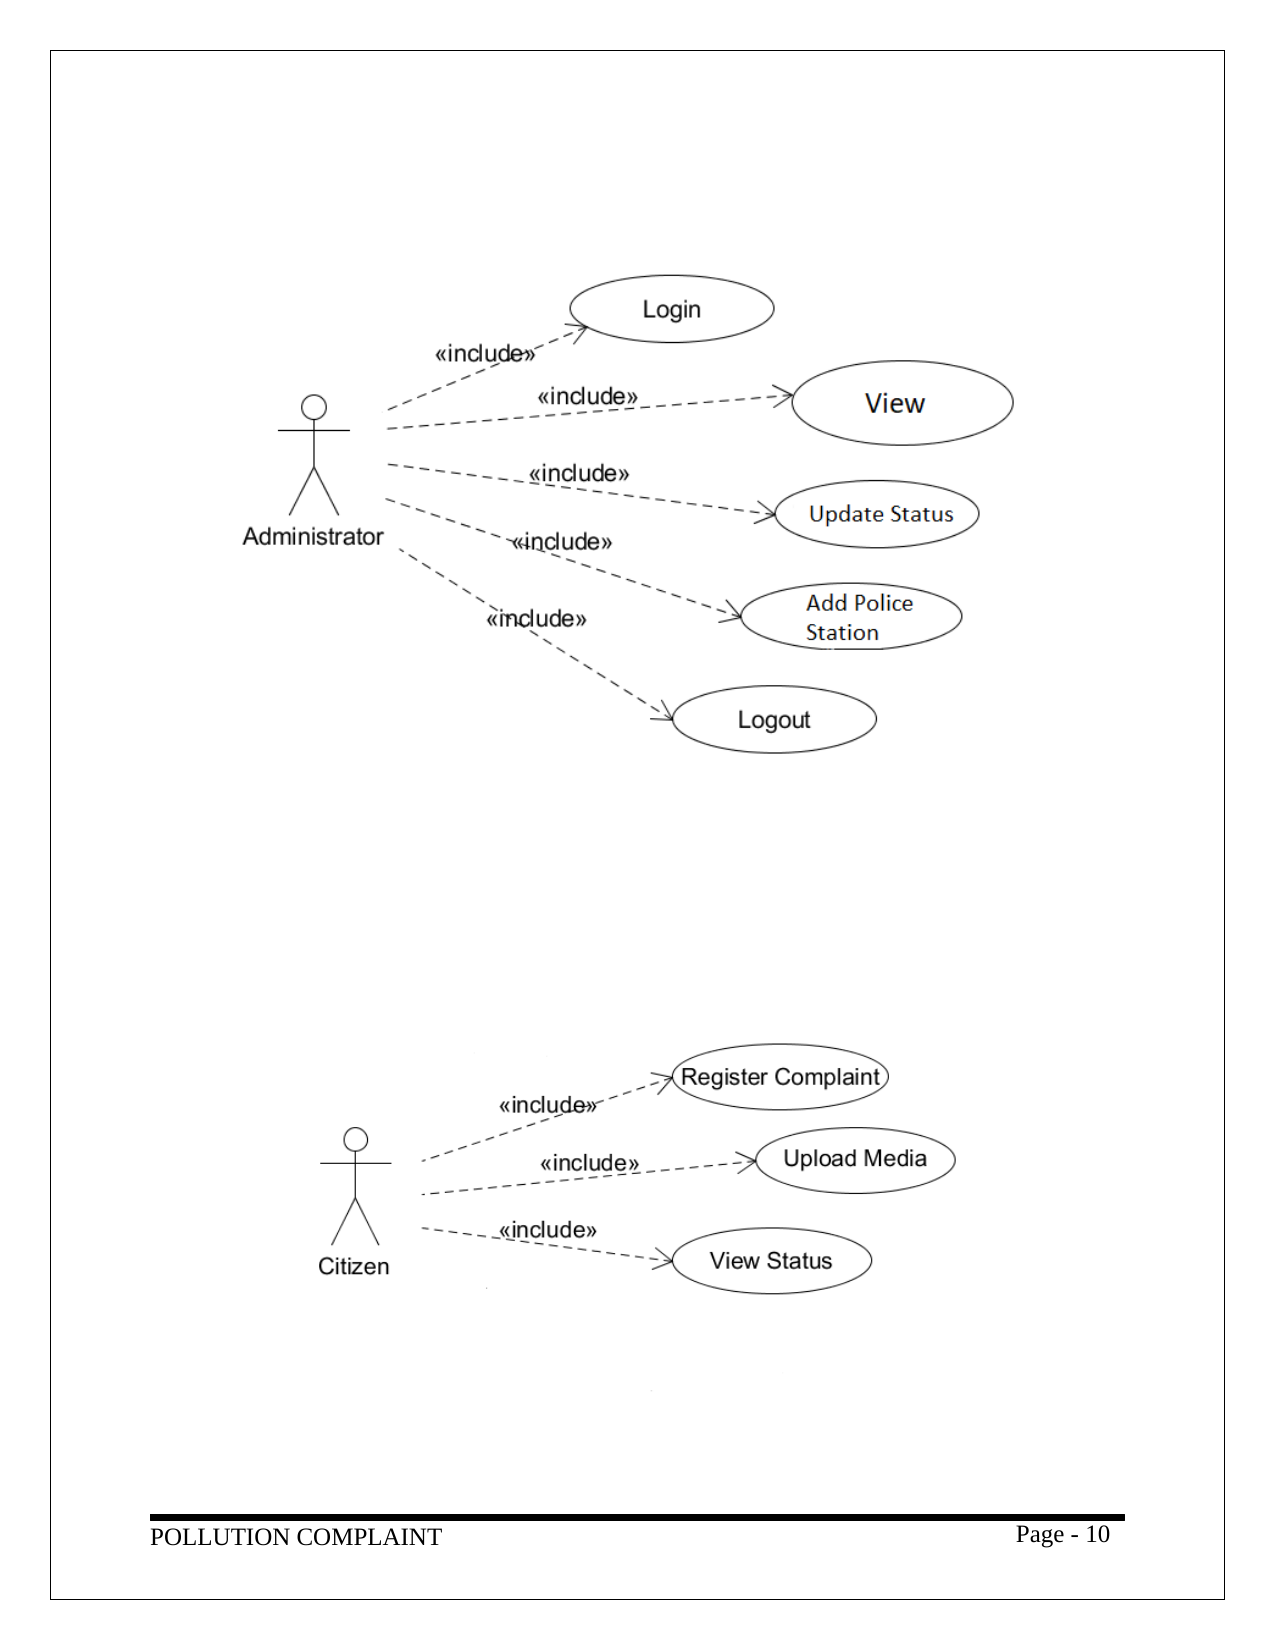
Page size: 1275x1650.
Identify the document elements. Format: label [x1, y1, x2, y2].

picture [150, 863, 1125, 1495]
picture [150, 150, 1125, 860]
